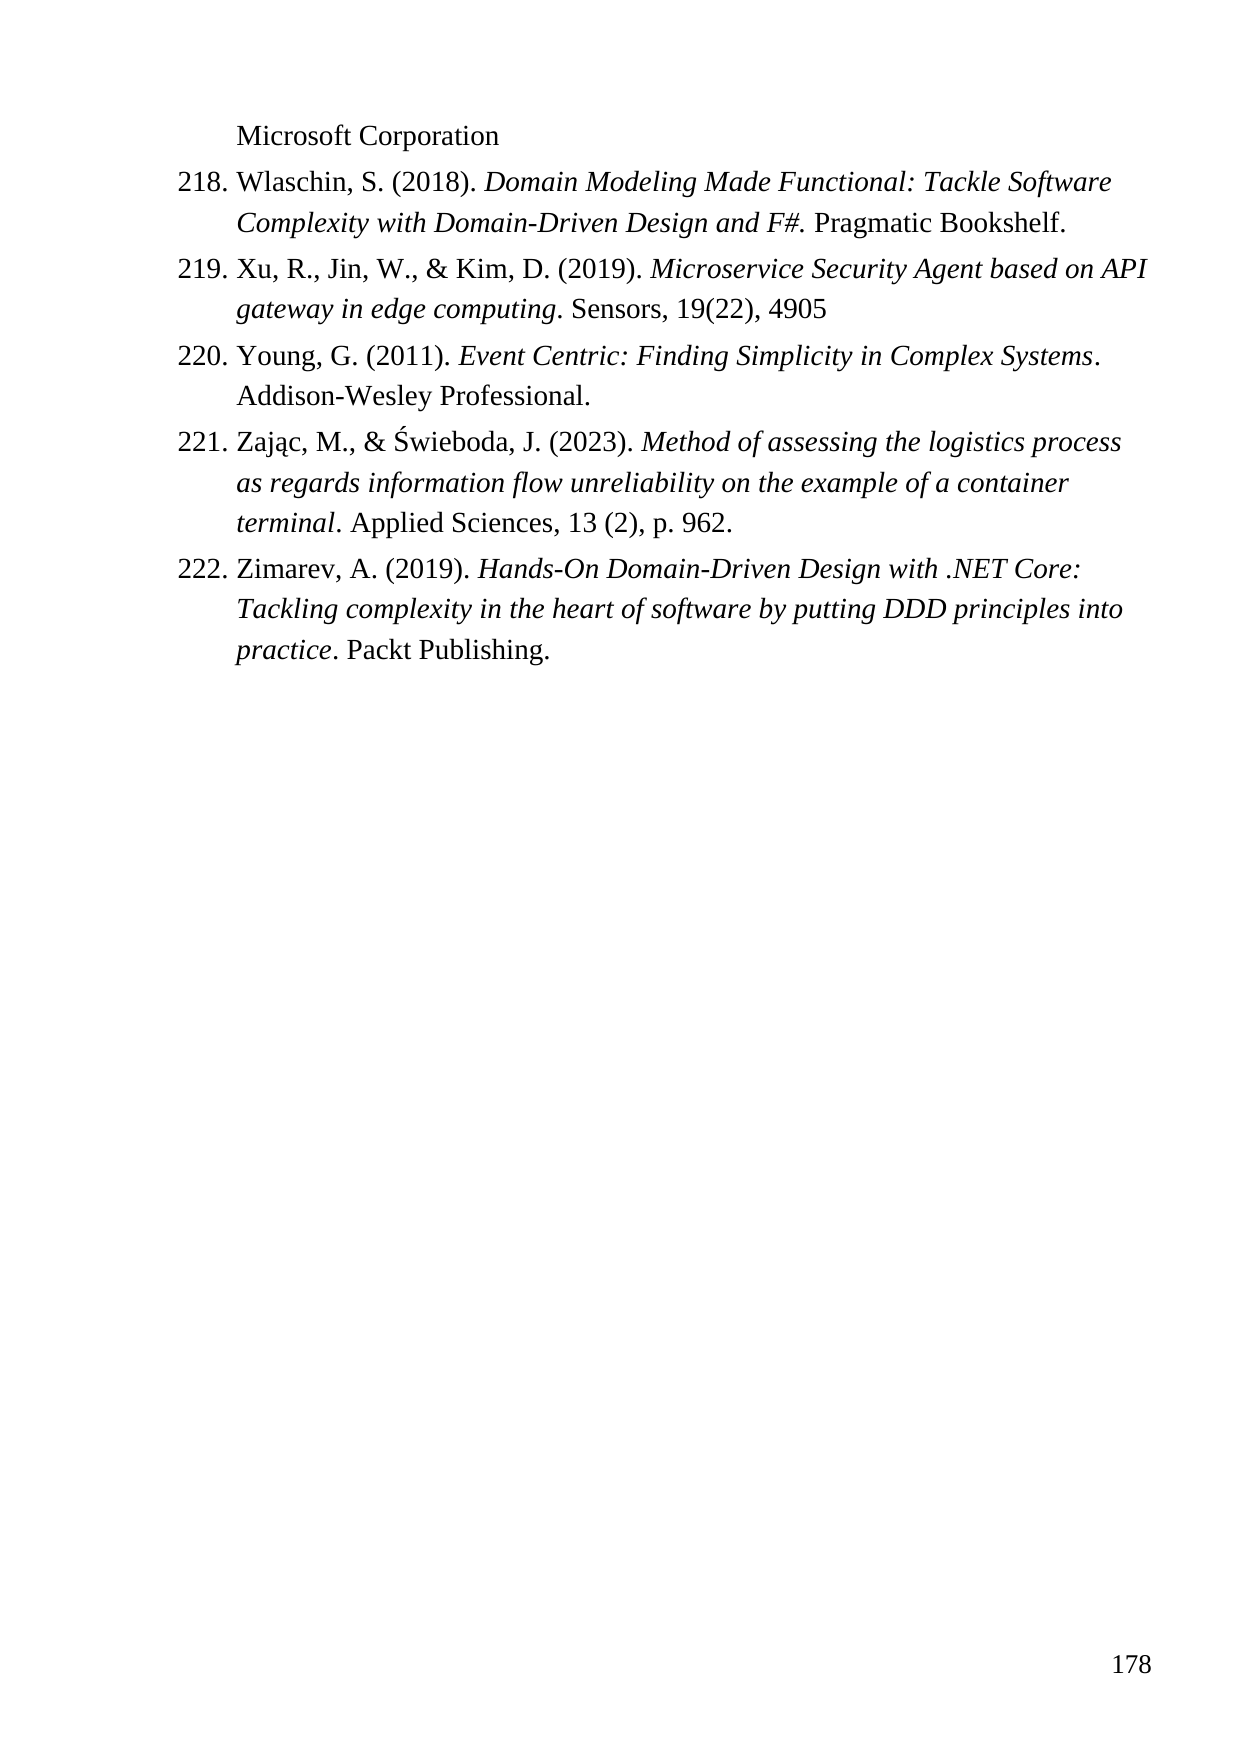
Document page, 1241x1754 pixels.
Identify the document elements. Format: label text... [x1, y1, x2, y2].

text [177, 118, 1152, 152]
text Zając, M., & Świeboda, J. (2023). Method of assessing the logistics process as regards information flow unreliability on the example of a container terminal. Applied Sciences, 13 (2), р. 962. [177, 424, 1152, 538]
text Wlaschin, S. (2018). Domain Modeling Made Functional: Tackle Software Complexity with Domain-Driven Design and F#. Pragmatic Bookshelf. [177, 164, 1152, 238]
text Young, G. (2011). Event Centric: Finding Simplicity in Complex Systems. Addison-Wesley Professional. [177, 338, 1152, 412]
text Zimarev, A. (2019). Hands-On Domain-Driven Design with .NET Core: Tackling complexity in the heart of software by putting DDD principles into practice. Packt Publishing. [177, 551, 1152, 665]
text Xu, R., Jin, W., & Kim, D. (2019). Microservice Security Agent based on API gateway in edge computing. Sensors, 19(22), 4905 [177, 251, 1152, 325]
